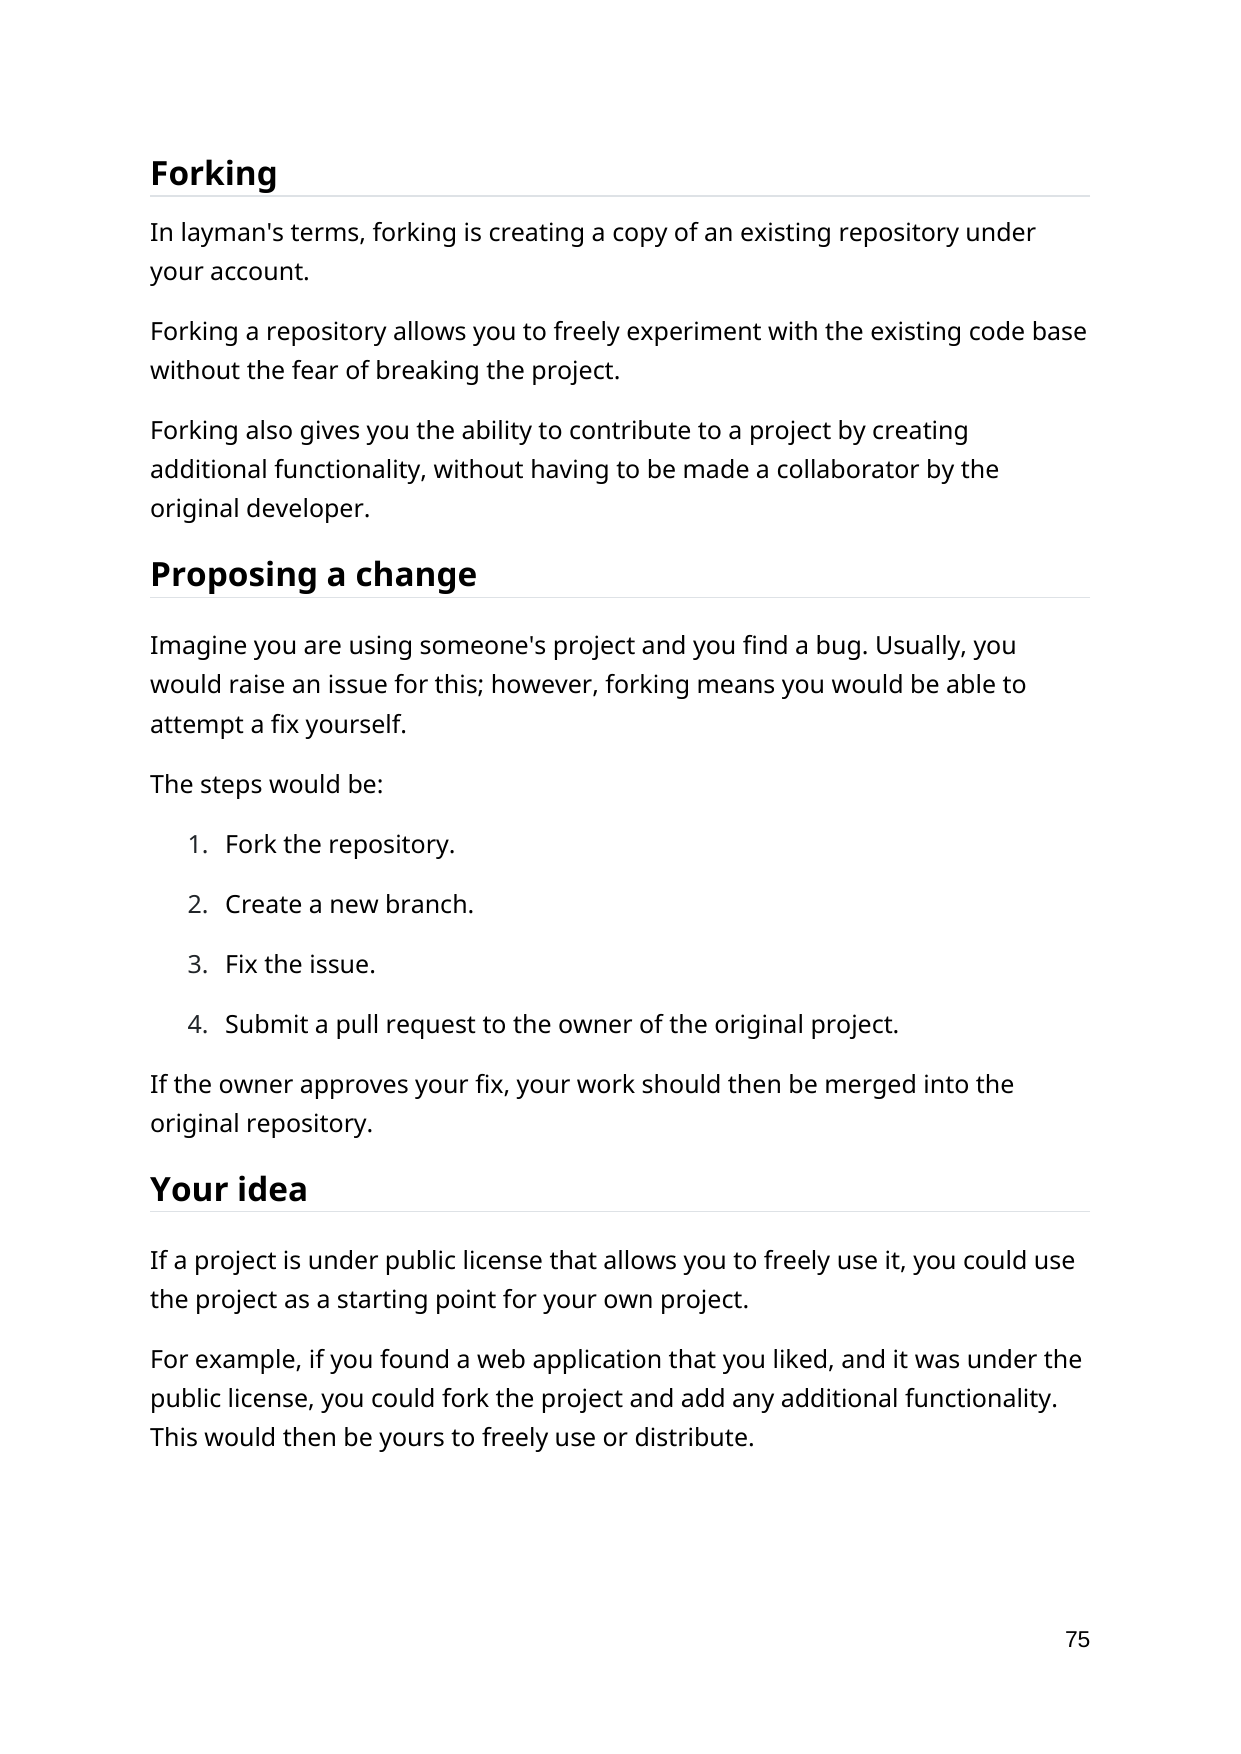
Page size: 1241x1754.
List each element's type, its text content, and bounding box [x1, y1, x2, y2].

text In layman's terms, forking is creating a copy of an existing repository under your account. [150, 214, 1090, 288]
subtitle Your idea [150, 1165, 1090, 1211]
subtitle Forking [150, 150, 1090, 195]
text Forking a repository allows you to freely experiment with the existing code base without the fear of breaking the project. [150, 313, 1090, 387]
subtitle Proposing a change [150, 551, 1090, 597]
text If a project is under public license that allows you to freely use it, you could use the project as a starting point for your own project. [150, 1242, 1090, 1316]
list Submit a pull request to the owner of the original project. [187, 1006, 1090, 1040]
text If the owner approves your fix, your work should then be merged into the original repository. [150, 1066, 1090, 1139]
text Forking also gives you the ability to contribute to a project by creating additional functionality, without having to be made a collaborator by the original developer. [150, 413, 1090, 525]
text The steps would be: [150, 766, 1090, 800]
text Imagine you are using someone's project and you find a bug. Usually, you would raise an issue for this; however, forking means you would be able to attempt a fix yourself. [150, 628, 1090, 740]
text For example, if you found a web application that you liked, and it was under the public license, you could fork the project and add any additional functionality. This would then be yours to freely use or distribute. [150, 1341, 1090, 1454]
list Fork the repository. [187, 826, 1090, 860]
list Create a new branch. [187, 886, 1090, 920]
list Fix the issue. [187, 946, 1090, 980]
